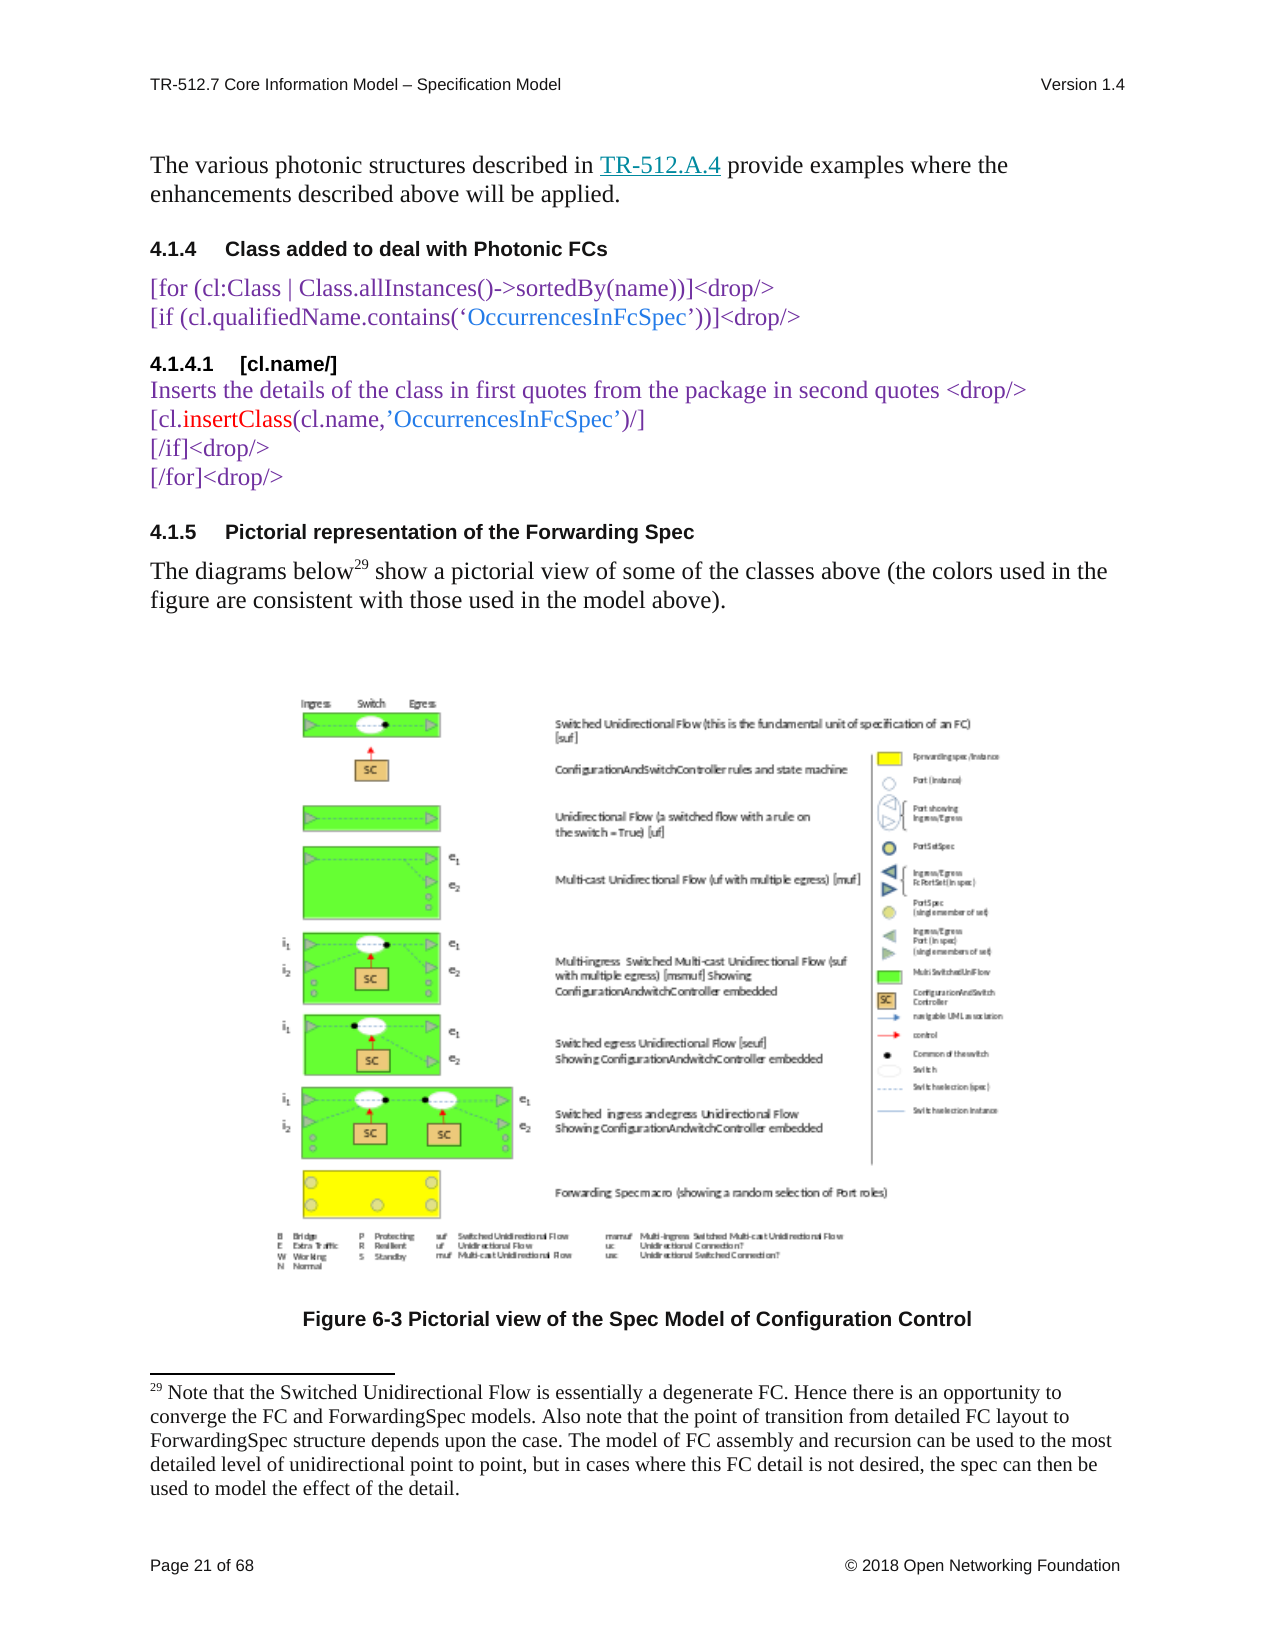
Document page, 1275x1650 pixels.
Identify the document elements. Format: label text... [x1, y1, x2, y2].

subtitle Class added to deal with Photonic FCs [150, 237, 1125, 261]
text [for (cl:Class | Class.allInstances()->sortedBy(name))]<drop/> [150, 273, 1125, 302]
text The diagrams below show a pictorial view of some of the classes above (the colors used in the figure are consistent with those used in the model above). [150, 556, 1125, 613]
subtitle [cl.name/] [150, 351, 1125, 375]
text The various photonic structures described in TR-512.A.4 provide examples where the enhancements described above will be applied. [150, 150, 1125, 207]
text [/for]<drop/> [150, 462, 1125, 490]
subtitle Pictorial representation of the Forwarding Spec [150, 519, 1125, 543]
text Inserts the details of the class in first quotes from the package in second quotes <drop/> [cl.insertClass(cl.name,’OccurrencesInFcSpec’)/] [150, 375, 1125, 433]
text [/if]<drop/> [150, 433, 1125, 462]
text [if (cl.qualifiedName.contains(‘OccurrencesInFcSpec’))]<drop/> [150, 302, 1125, 331]
